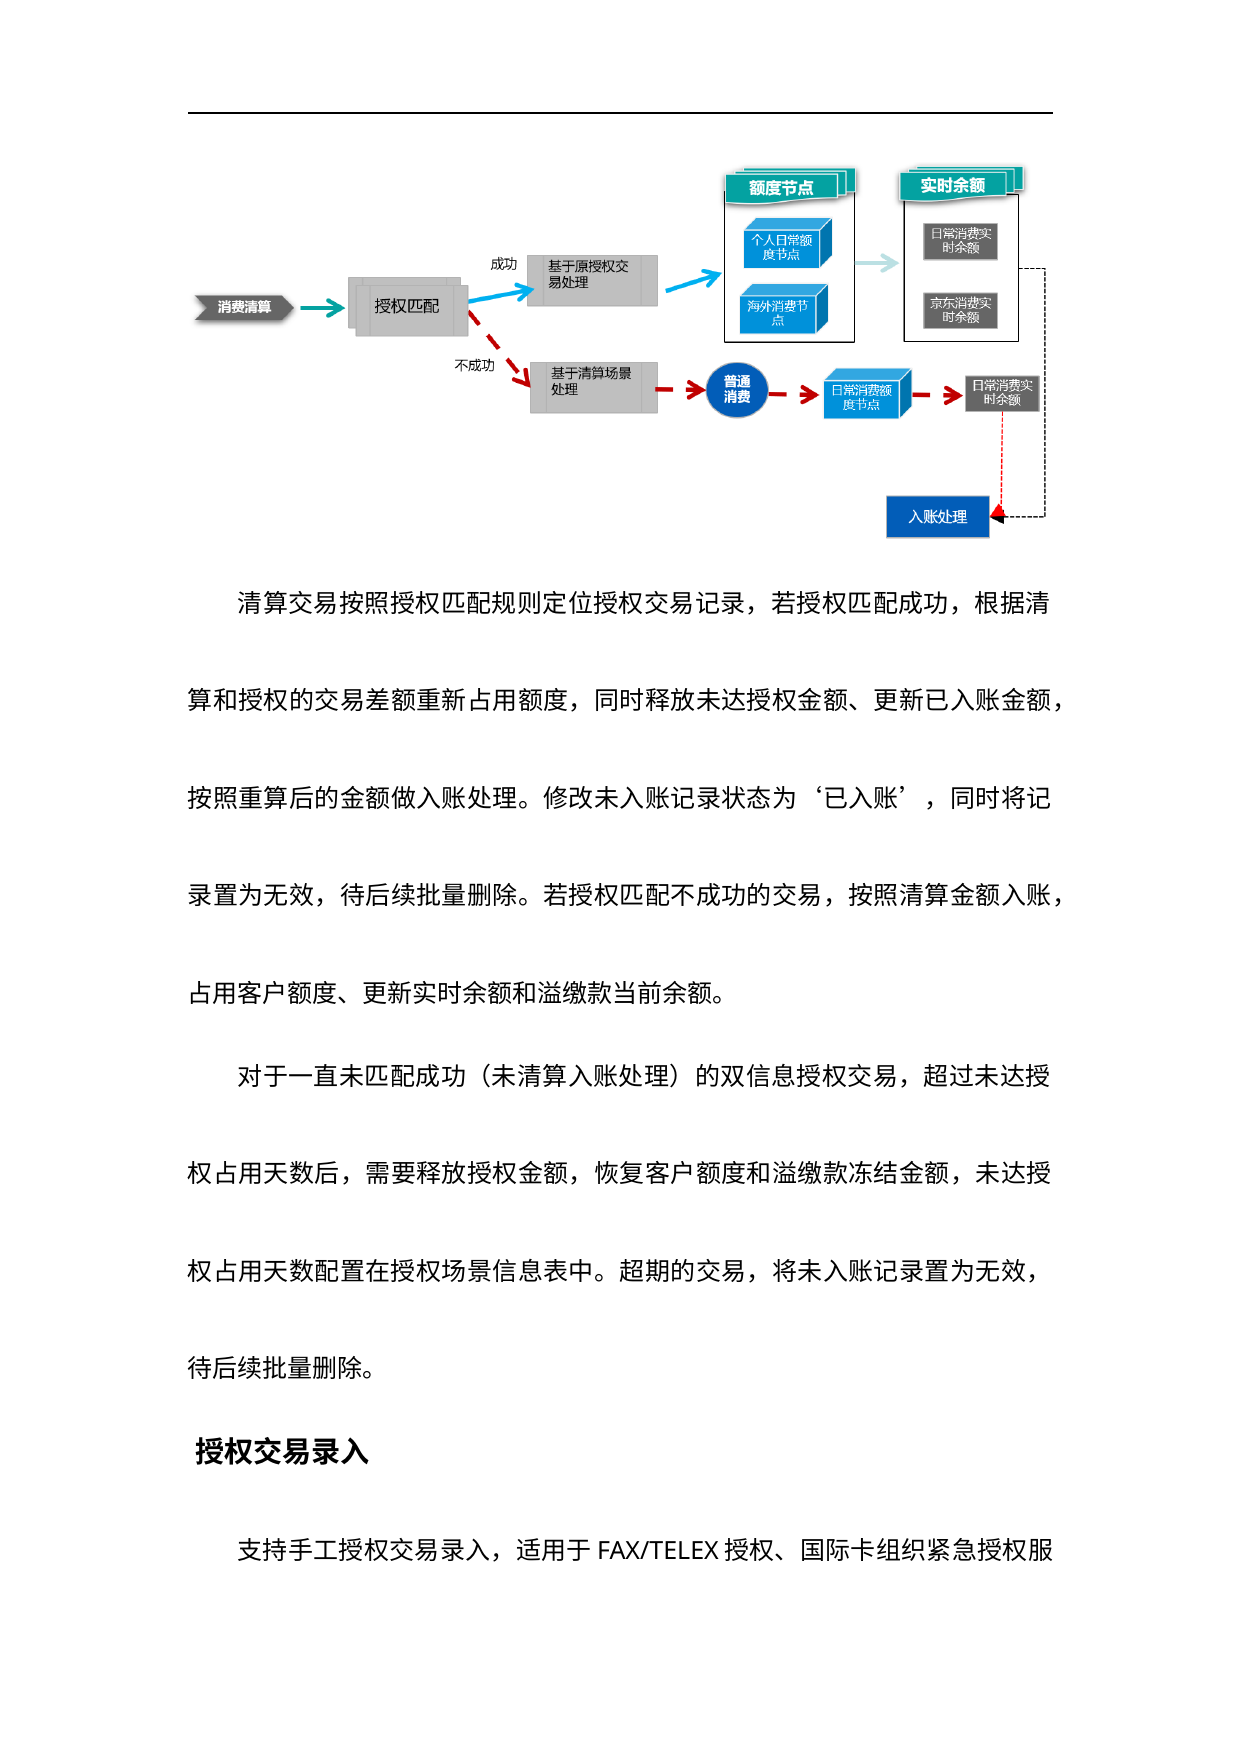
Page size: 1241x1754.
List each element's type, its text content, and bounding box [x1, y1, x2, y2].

text 清算交易按照授权匹配规则定位授权交易记录，若授权匹配成功，根据清算和授权的交易差额重新占用额度，同时释放未达授权金额、更新已入账金额，按照重算后的金额做入账处理。修改未入账记录状态为‘已入账’，同时将记录置为无效，待后续批量删除。若授权匹配不成功的交易，按照清算金额入账，占用客户额度、更新实时余额和溢缴款当前余额。 [187, 569, 1053, 1024]
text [187, 1516, 1053, 1581]
picture [187, 162, 1053, 543]
text 对于一直未匹配成功（未清算入账处理）的双信息授权交易，超过未达授权占用天数后，需要释放授权金额，恢复客户额度和溢缴款冻结金额，未达授权占用天数配置在授权场景信息表中。超期的交易，将未入账记录置为无效，待后续批量删除。 [187, 1042, 1053, 1399]
text 授权交易录入 [187, 1417, 1053, 1482]
